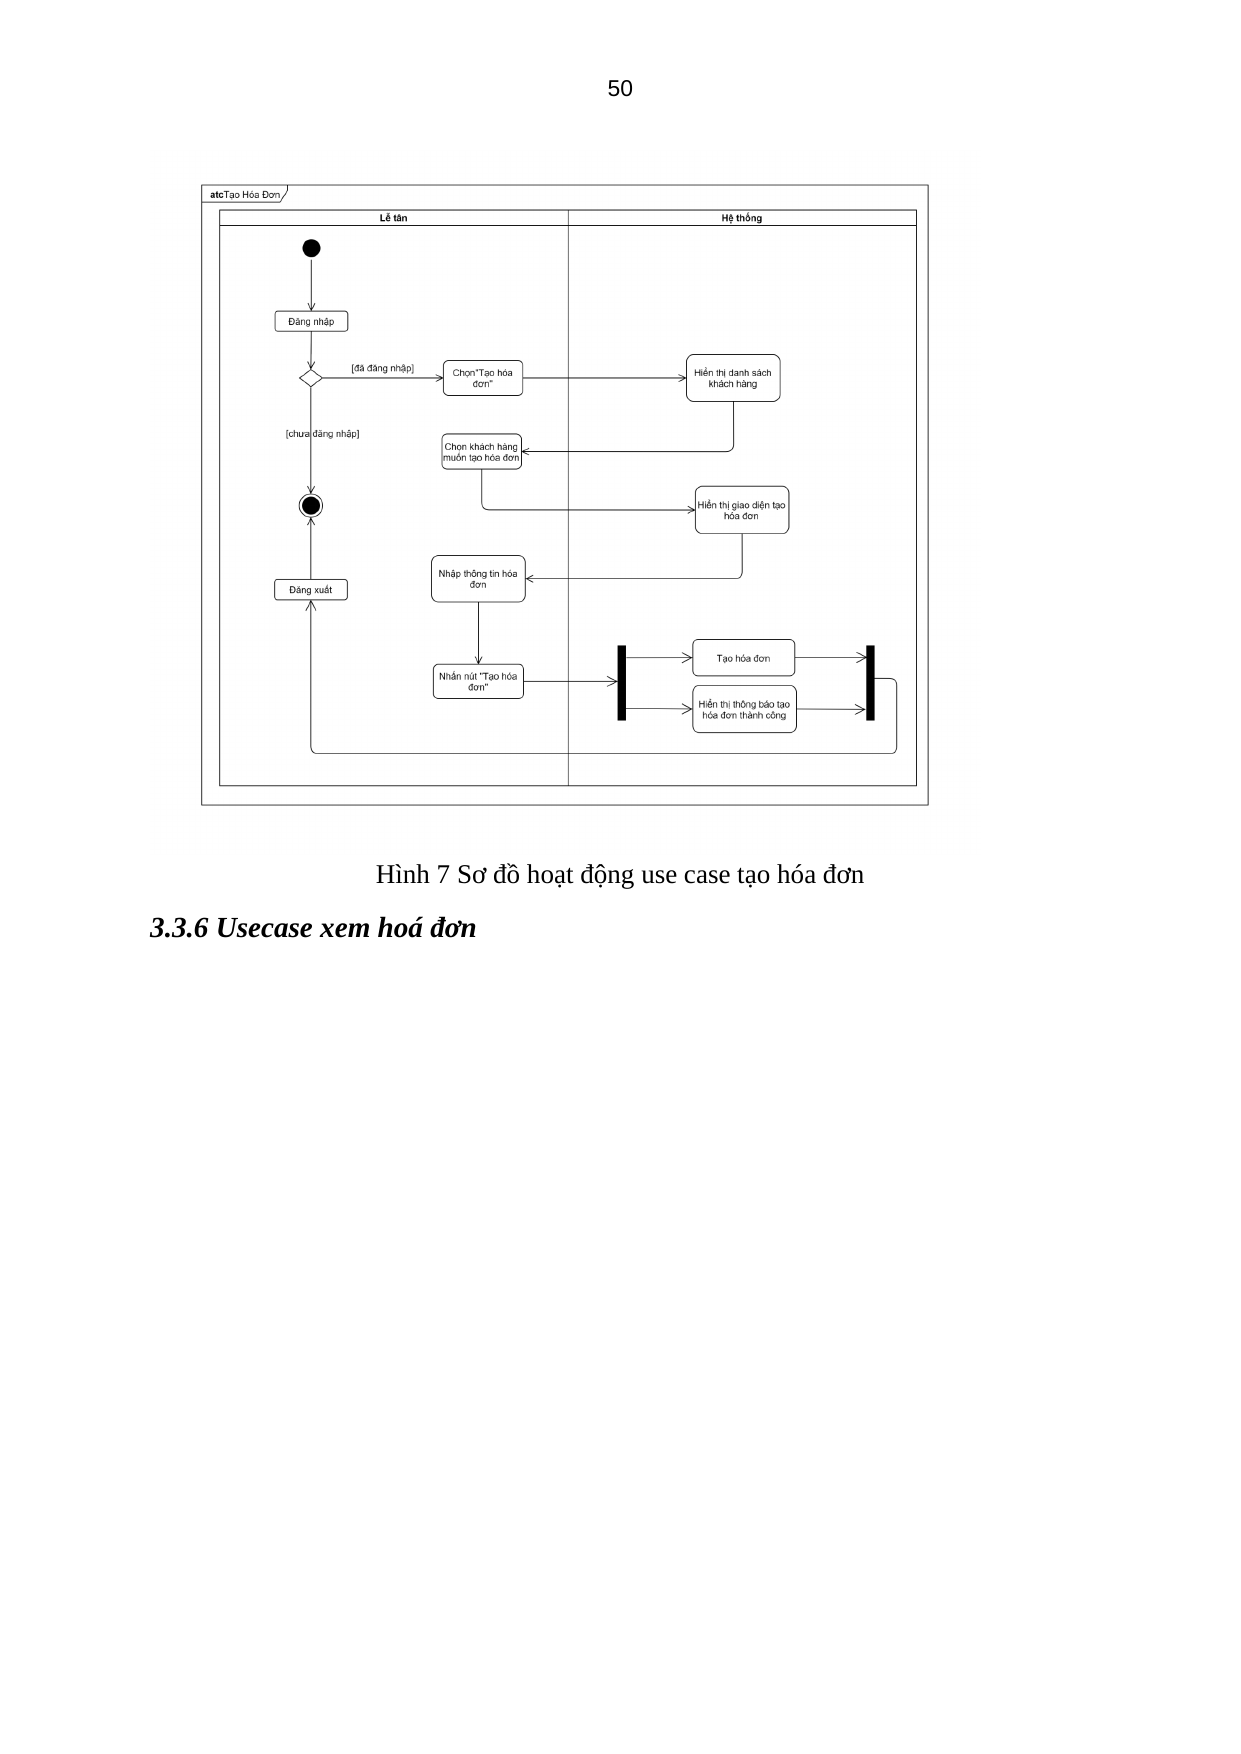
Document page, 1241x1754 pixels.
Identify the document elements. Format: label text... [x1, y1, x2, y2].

picture [150, 150, 982, 855]
text 3.3.6 Usecase xem hoá đơn [150, 911, 1099, 944]
text Hình 7 Sơ đồ hoạt động use case tạo hóa đơn [150, 858, 1090, 890]
